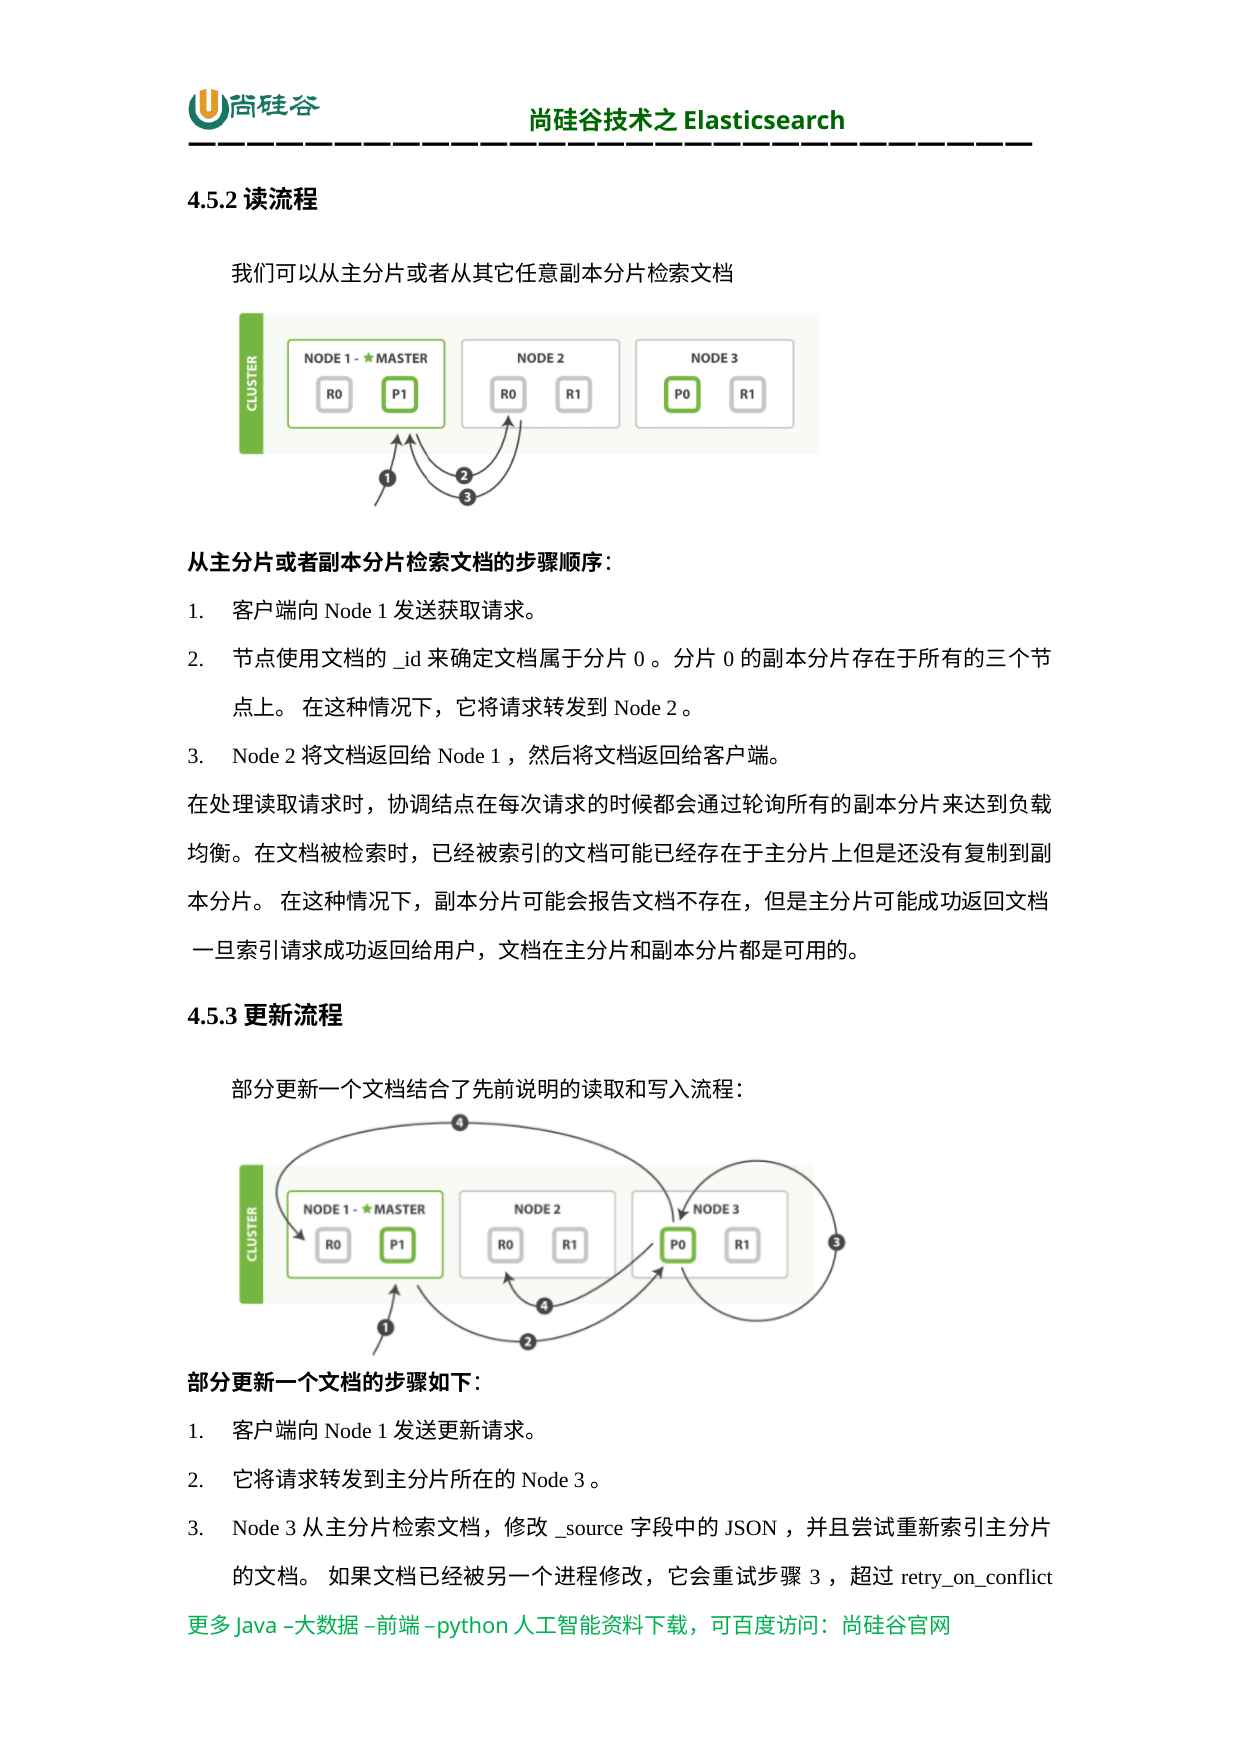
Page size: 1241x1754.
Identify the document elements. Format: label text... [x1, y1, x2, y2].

picture [231, 304, 822, 511]
text 我们可以从主分片或者从其它任意副本分片检索文档 [187, 256, 1053, 288]
text 在处理读取请求时，协调结点在每次请求的时候都会通过轮询所有的副本分片来达到负载均衡。在文档被检索时，已经被索引的文档可能已经存在于主分片上但是还没有复制到副本分片。 在这种情况下，副本分片可能会报告文档不存在，但是主分片可能成功返回文档。 一旦索引请求成功返回给用户，文档在主分片和副本分片都是可用的。 [187, 786, 1053, 965]
text 部分更新一个文档的步骤如下： [187, 1364, 1053, 1397]
list Node 2 将文档返回给 Node 1 ，然后将文档返回给客户端。 [187, 738, 1053, 771]
text 部分更新一个文档结合了先前说明的读取和写入流程： [187, 1072, 1053, 1104]
list 节点使用文档的 _id 来确定文档属于分片 0 。分片 0 的副本分片存在于所有的三个节点上。 在这种情况下，它将请求转发到 Node 2 。 [187, 641, 1053, 722]
subtitle 4.5.2 读流程 [187, 165, 1053, 230]
picture [187, 88, 320, 130]
text 从主分片或者副本分片检索文档的步骤顺序： [187, 544, 1053, 577]
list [187, 1509, 1053, 1591]
list 客户端向 Node 1 发送获取请求。 [187, 593, 1053, 625]
list 它将请求转发到主分片所在的 Node 3 。 [187, 1461, 1053, 1494]
subtitle 4.5.3 更新流程 [187, 981, 1053, 1046]
picture [231, 1104, 860, 1358]
list 客户端向 Node 1 发送更新请求。 [187, 1413, 1053, 1445]
